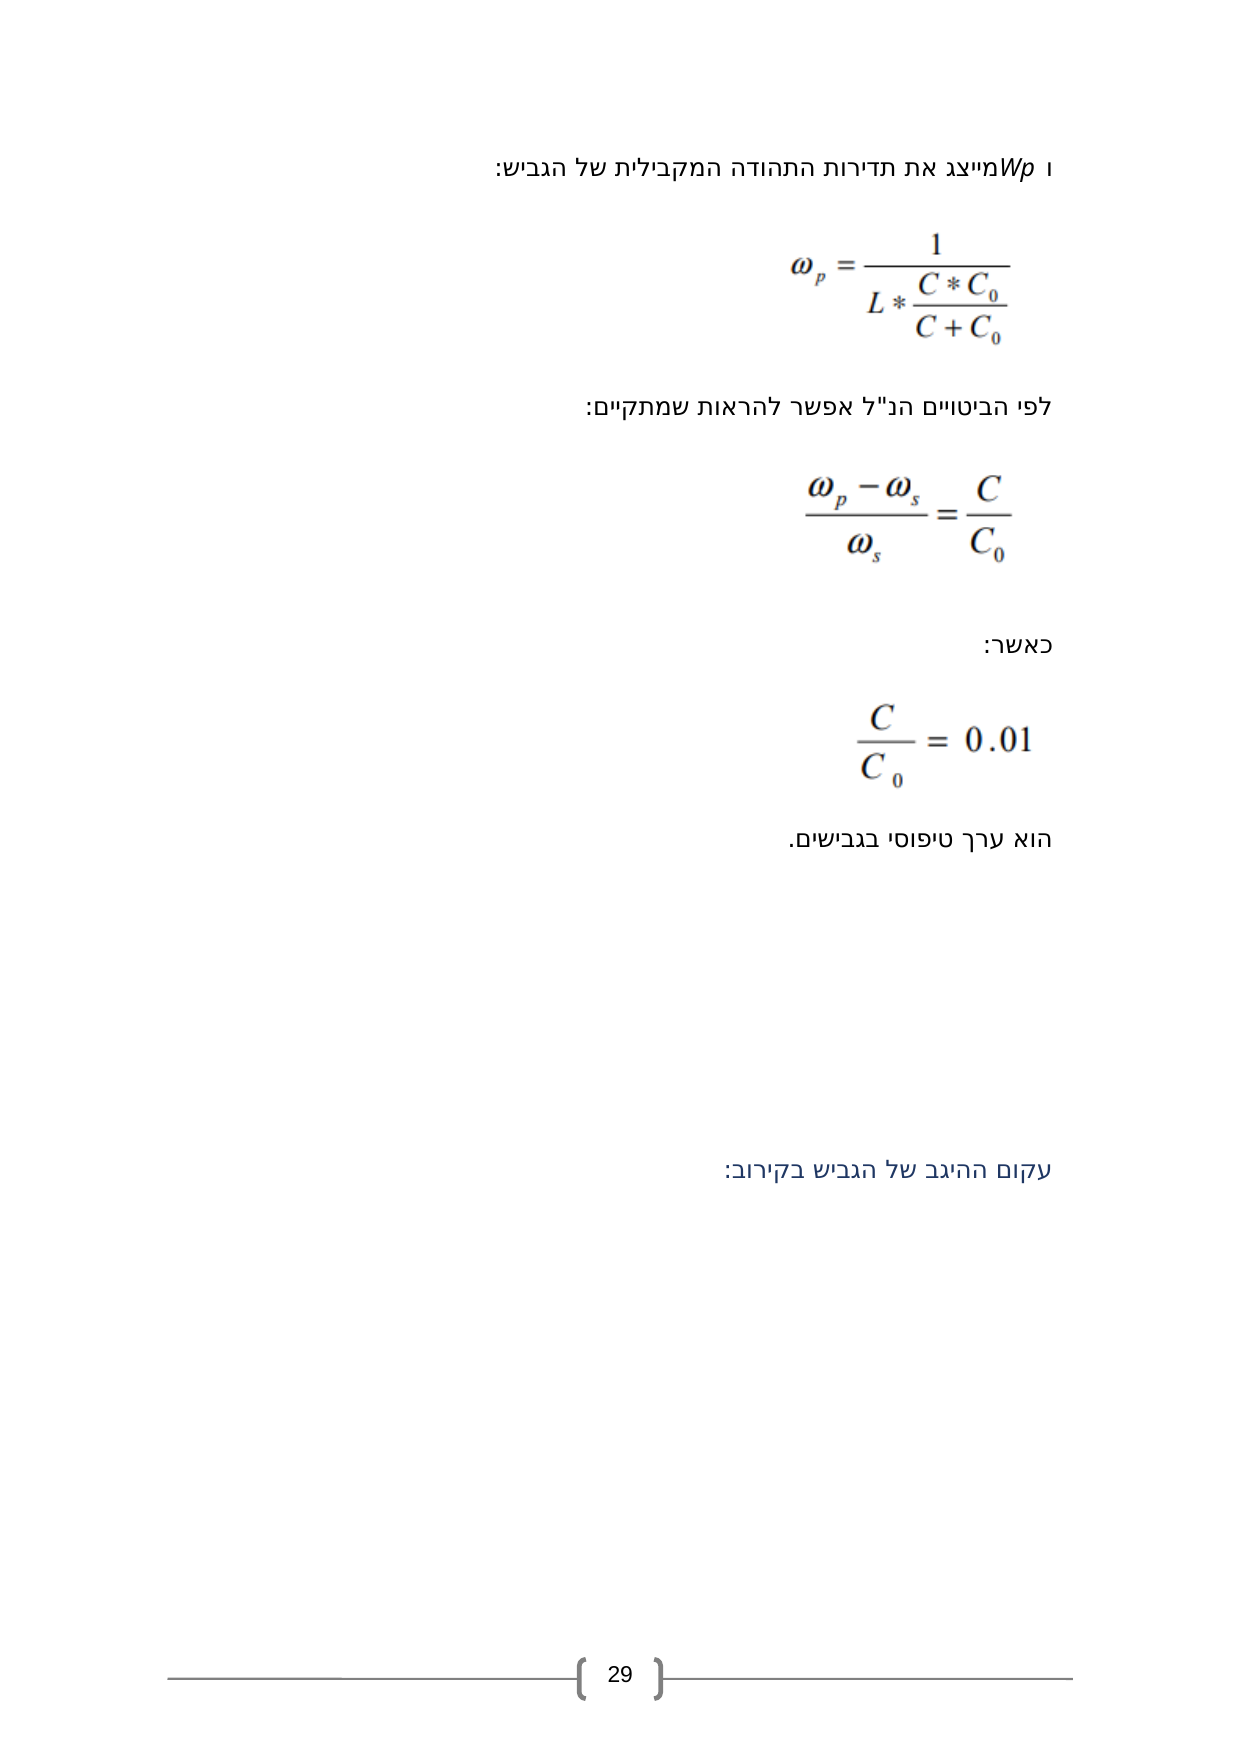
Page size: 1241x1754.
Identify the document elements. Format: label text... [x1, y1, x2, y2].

text לפי הביטויים הנ"ל אפשר להראות שמתקיים: [187, 392, 1053, 421]
picture [755, 217, 1053, 362]
text ו Wpמייצג את תדירות התהודה המקבילית של הגביש: [187, 150, 1053, 184]
subtitle עקום ההיגב של הגביש בקירוב: [187, 1155, 1053, 1184]
text הוא ערך טיפוסי בגבישים. [187, 824, 1053, 853]
picture [826, 690, 1053, 794]
text כאשר: [187, 630, 1053, 659]
picture [776, 452, 1053, 600]
